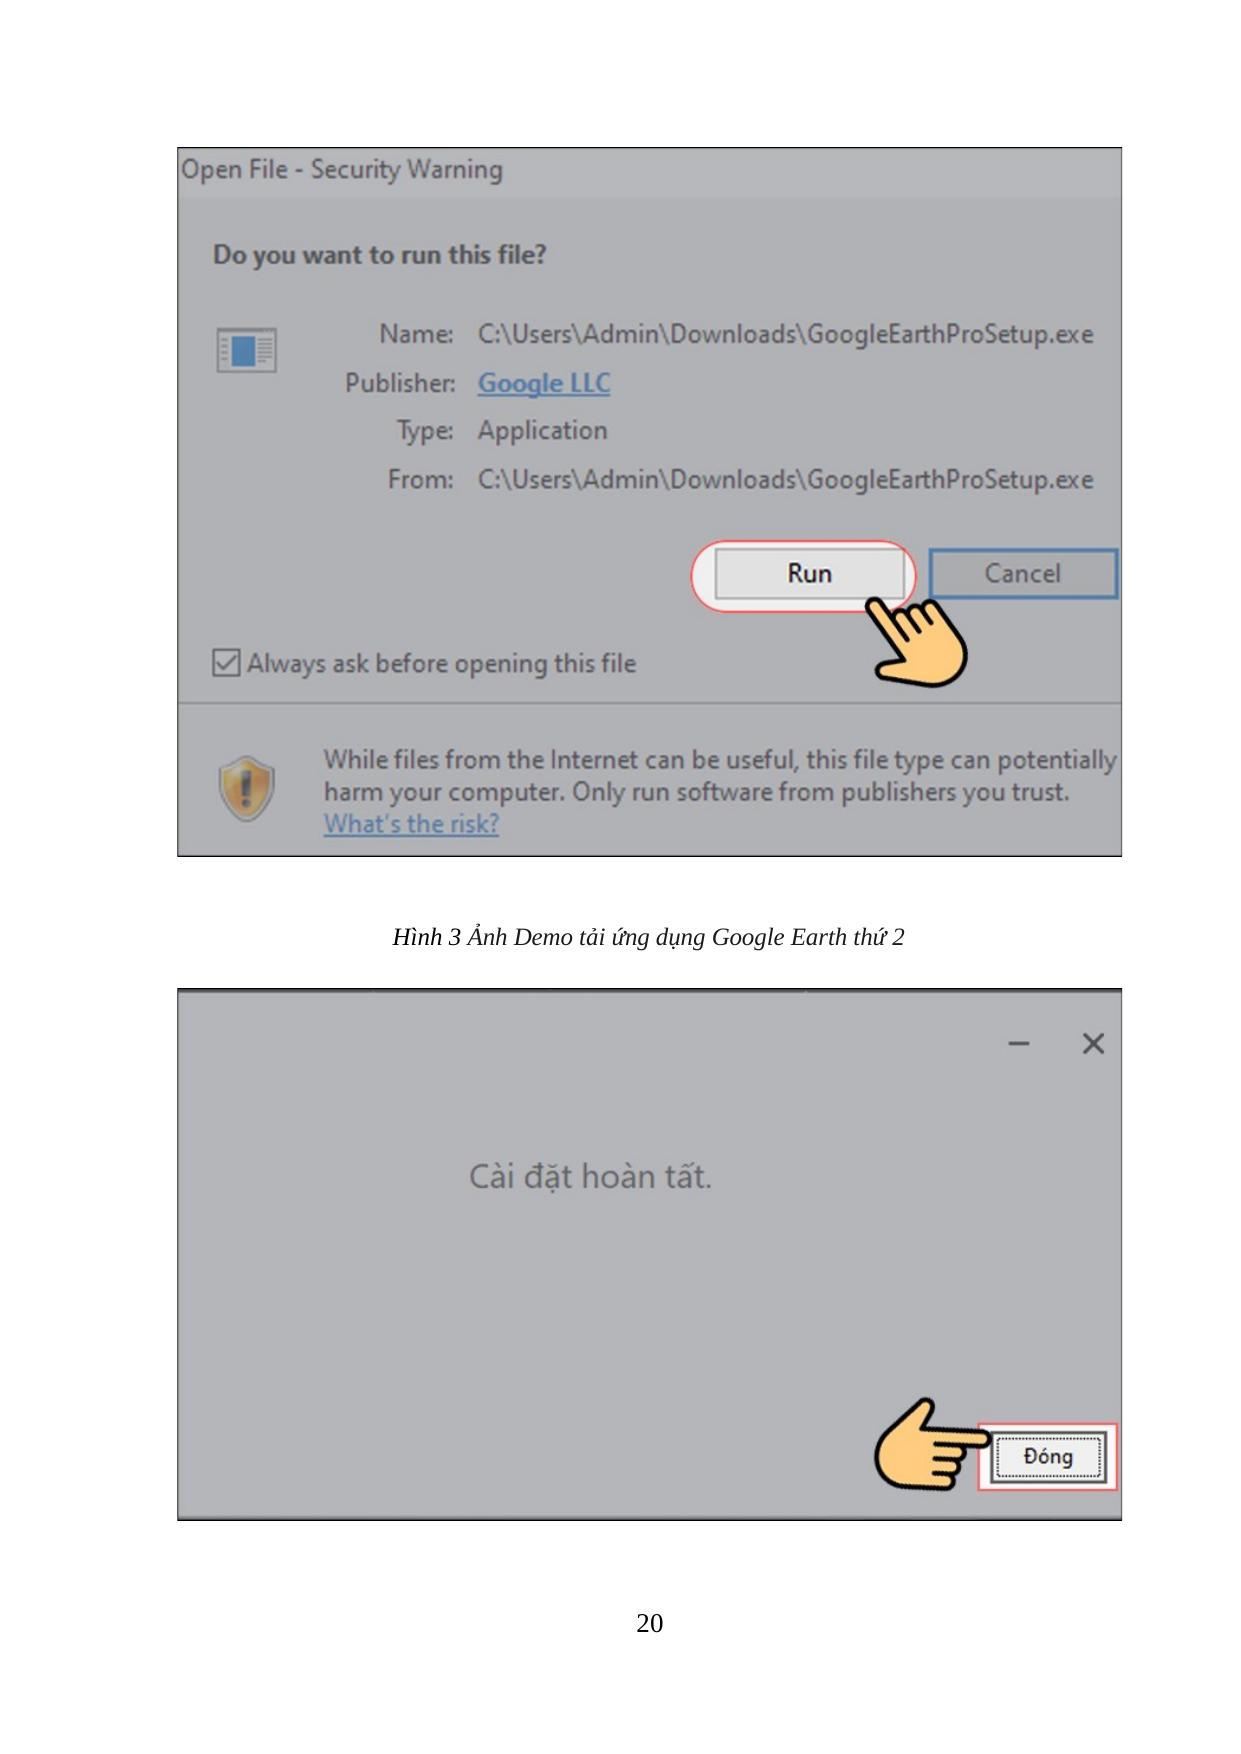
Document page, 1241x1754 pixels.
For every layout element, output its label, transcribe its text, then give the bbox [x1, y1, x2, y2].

text Hình 3 Ảnh Demo tải ứng dụng Google Earth thứ 2 [177, 922, 1122, 951]
picture [177, 988, 1123, 1521]
picture [177, 147, 1123, 857]
